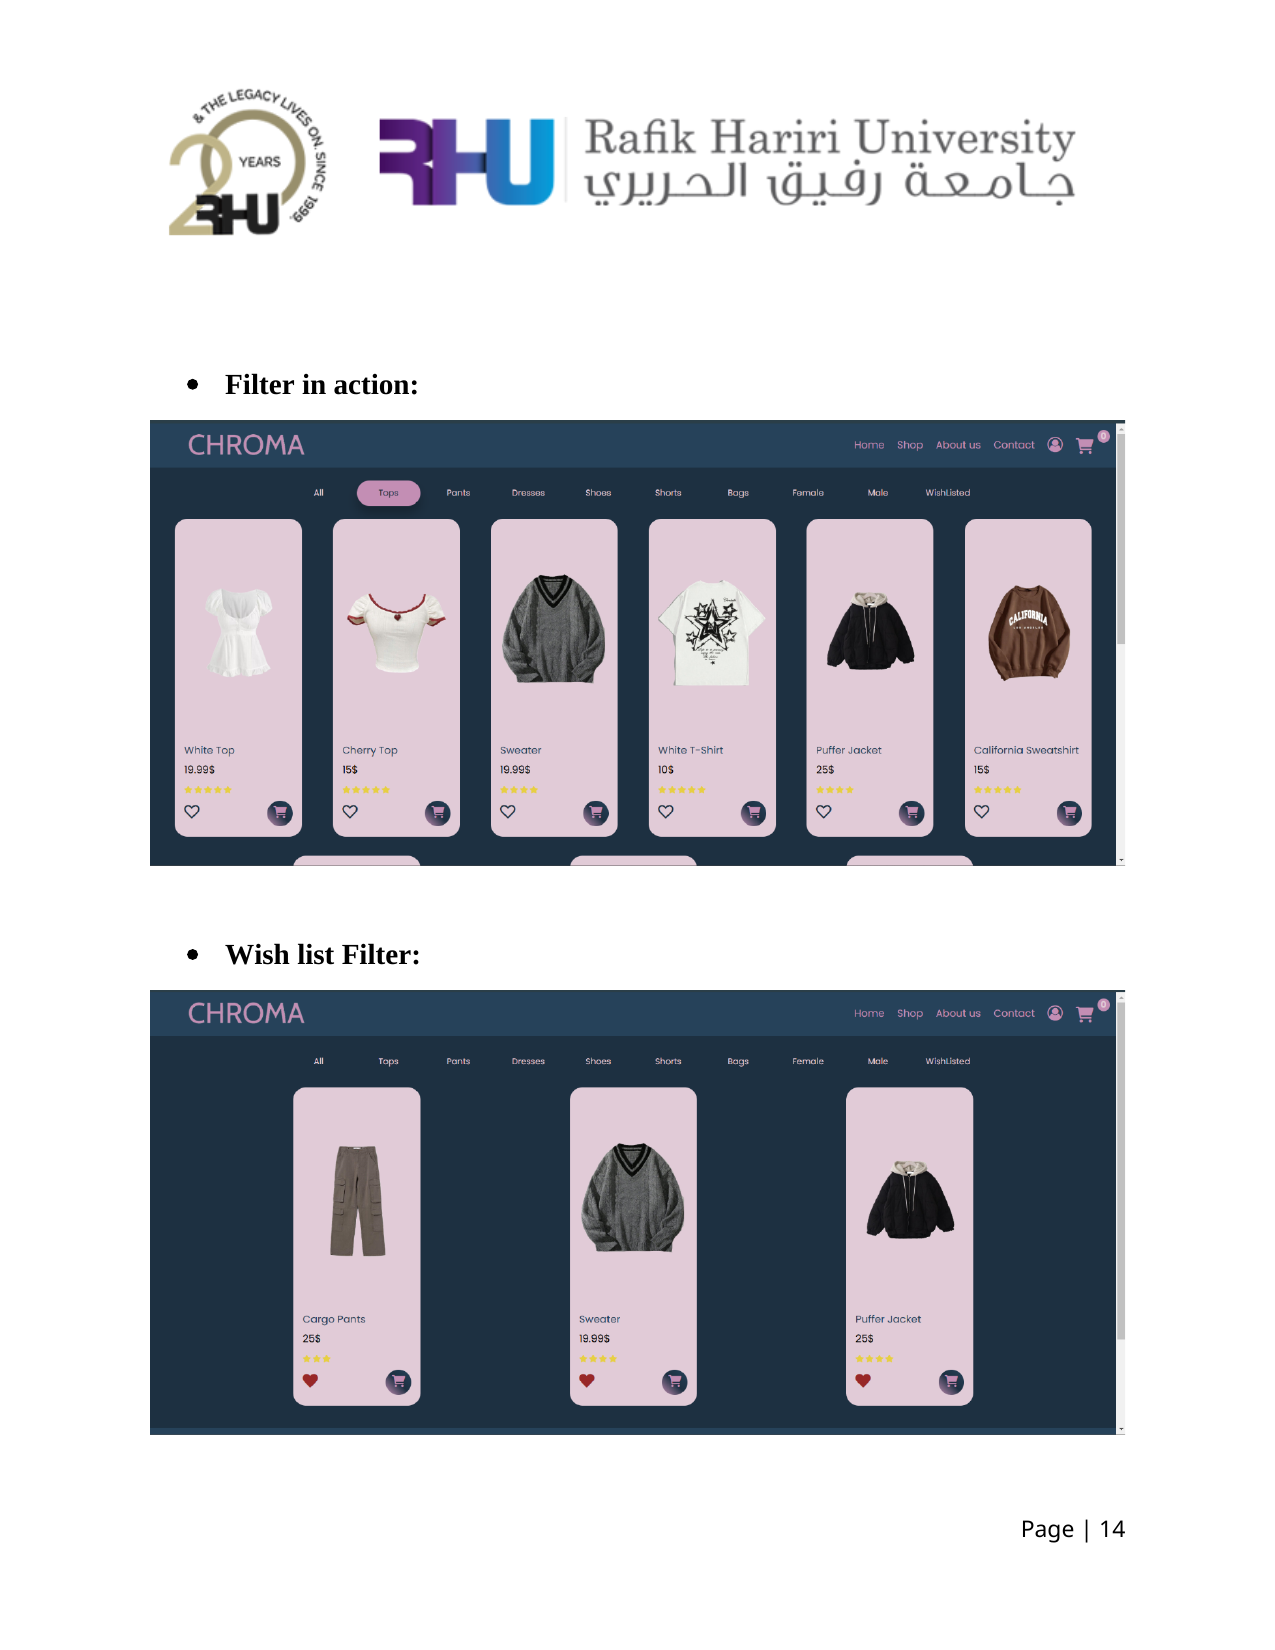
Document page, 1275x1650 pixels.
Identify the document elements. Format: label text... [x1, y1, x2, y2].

list Filter in action: [187, 367, 1125, 401]
picture [150, 75, 1125, 252]
list Wish list Filter: [187, 937, 1125, 971]
picture [150, 990, 1125, 1435]
picture [150, 420, 1125, 866]
